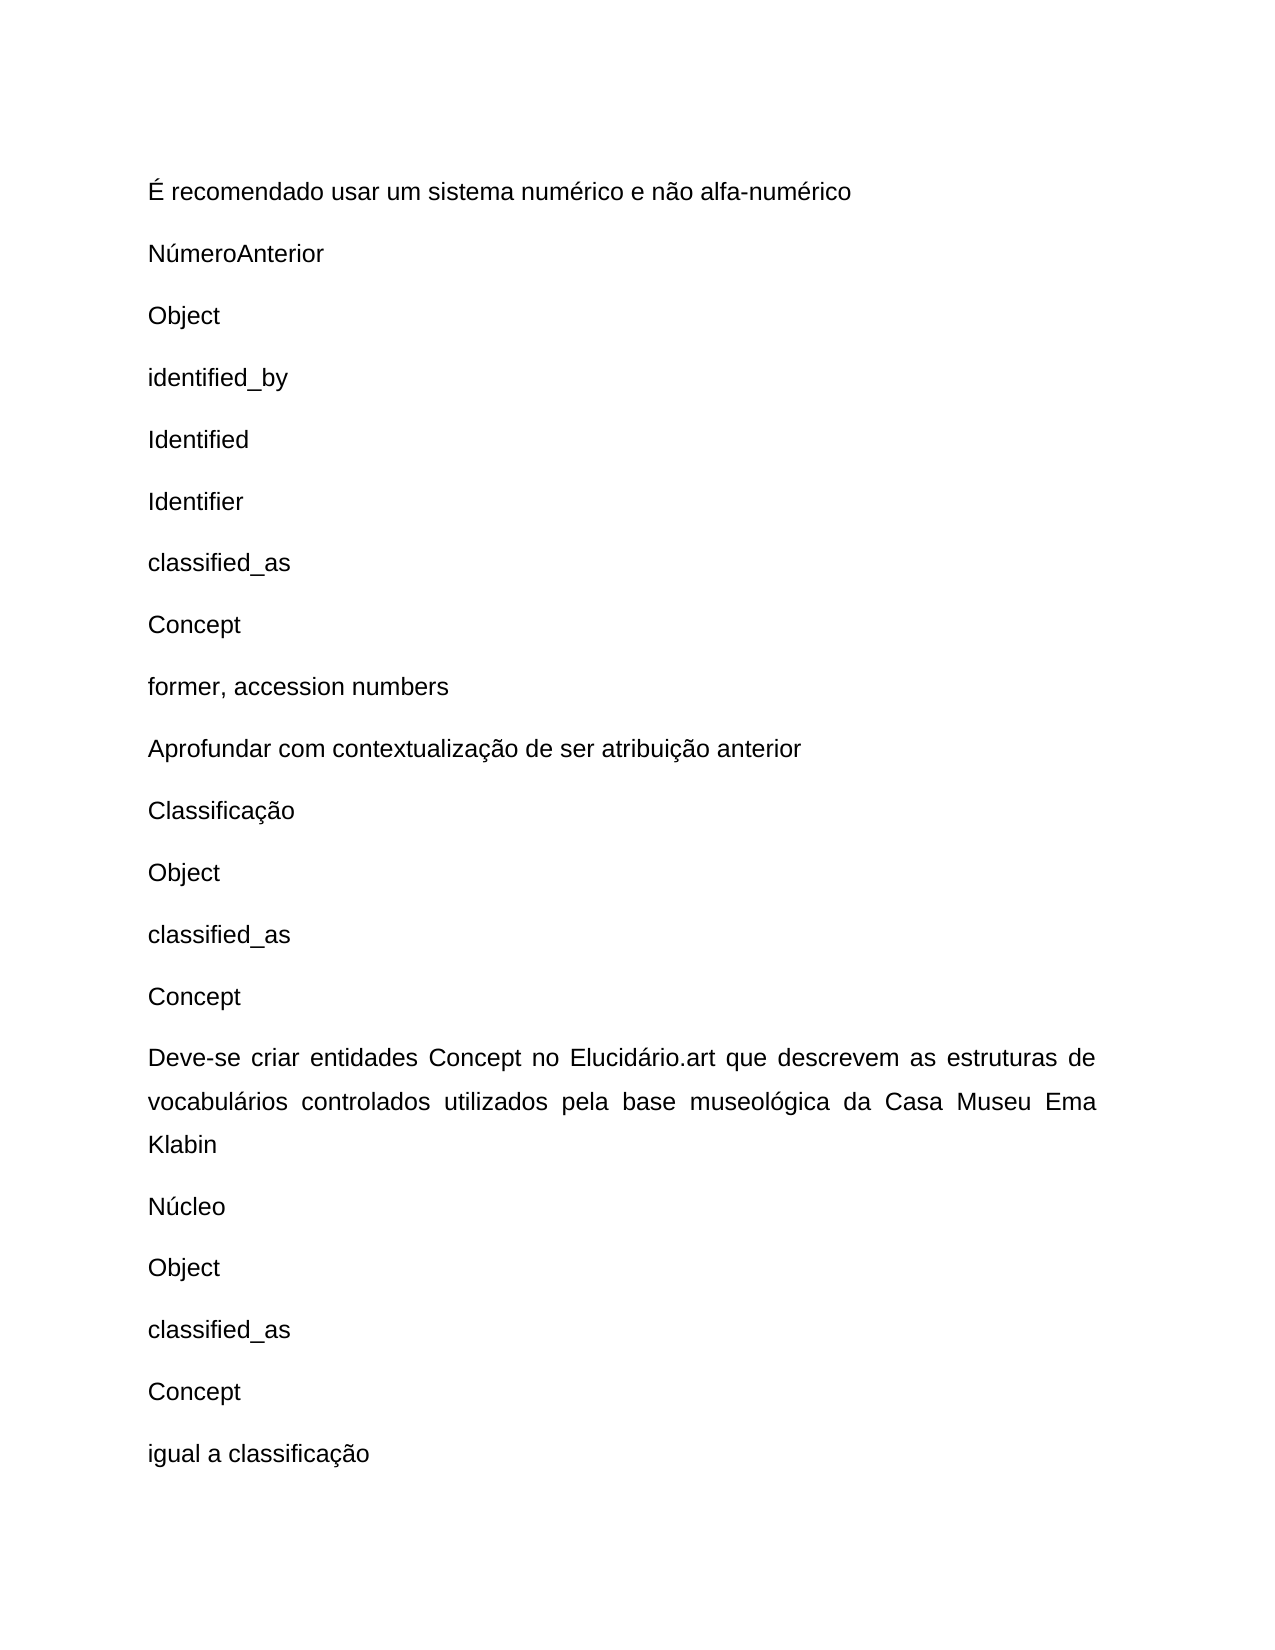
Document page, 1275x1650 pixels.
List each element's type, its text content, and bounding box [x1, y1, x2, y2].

text É recomendado usar um sistema numérico e não alfa-numérico [148, 177, 1098, 206]
text Concept [148, 1377, 1098, 1406]
text NúmeroAnterior [148, 239, 1098, 268]
text Concept [148, 982, 1098, 1010]
text Object [148, 1253, 1098, 1282]
text Núcleo [148, 1192, 1098, 1220]
text classified_as [148, 1315, 1098, 1344]
text Concept [148, 610, 1098, 639]
text Identified [148, 425, 1098, 453]
text igual a classificação [148, 1439, 1098, 1468]
text Identifier [148, 487, 1098, 515]
text classified_as [148, 920, 1098, 948]
text identified_by [148, 363, 1098, 392]
text Aprofundar com contextualização de ser atribuição anterior [148, 734, 1098, 763]
text former, accession numbers [148, 672, 1098, 701]
text Object [148, 301, 1098, 330]
text Classificação [148, 796, 1098, 825]
text Deve-se criar entidades Concept no Elucidário.art que descrevem as estruturas de vocabulários controlados utilizados pela base museológica da Casa Museu Ema Klabin [148, 1043, 1098, 1158]
text Object [148, 858, 1098, 887]
text classified_as [148, 548, 1098, 577]
